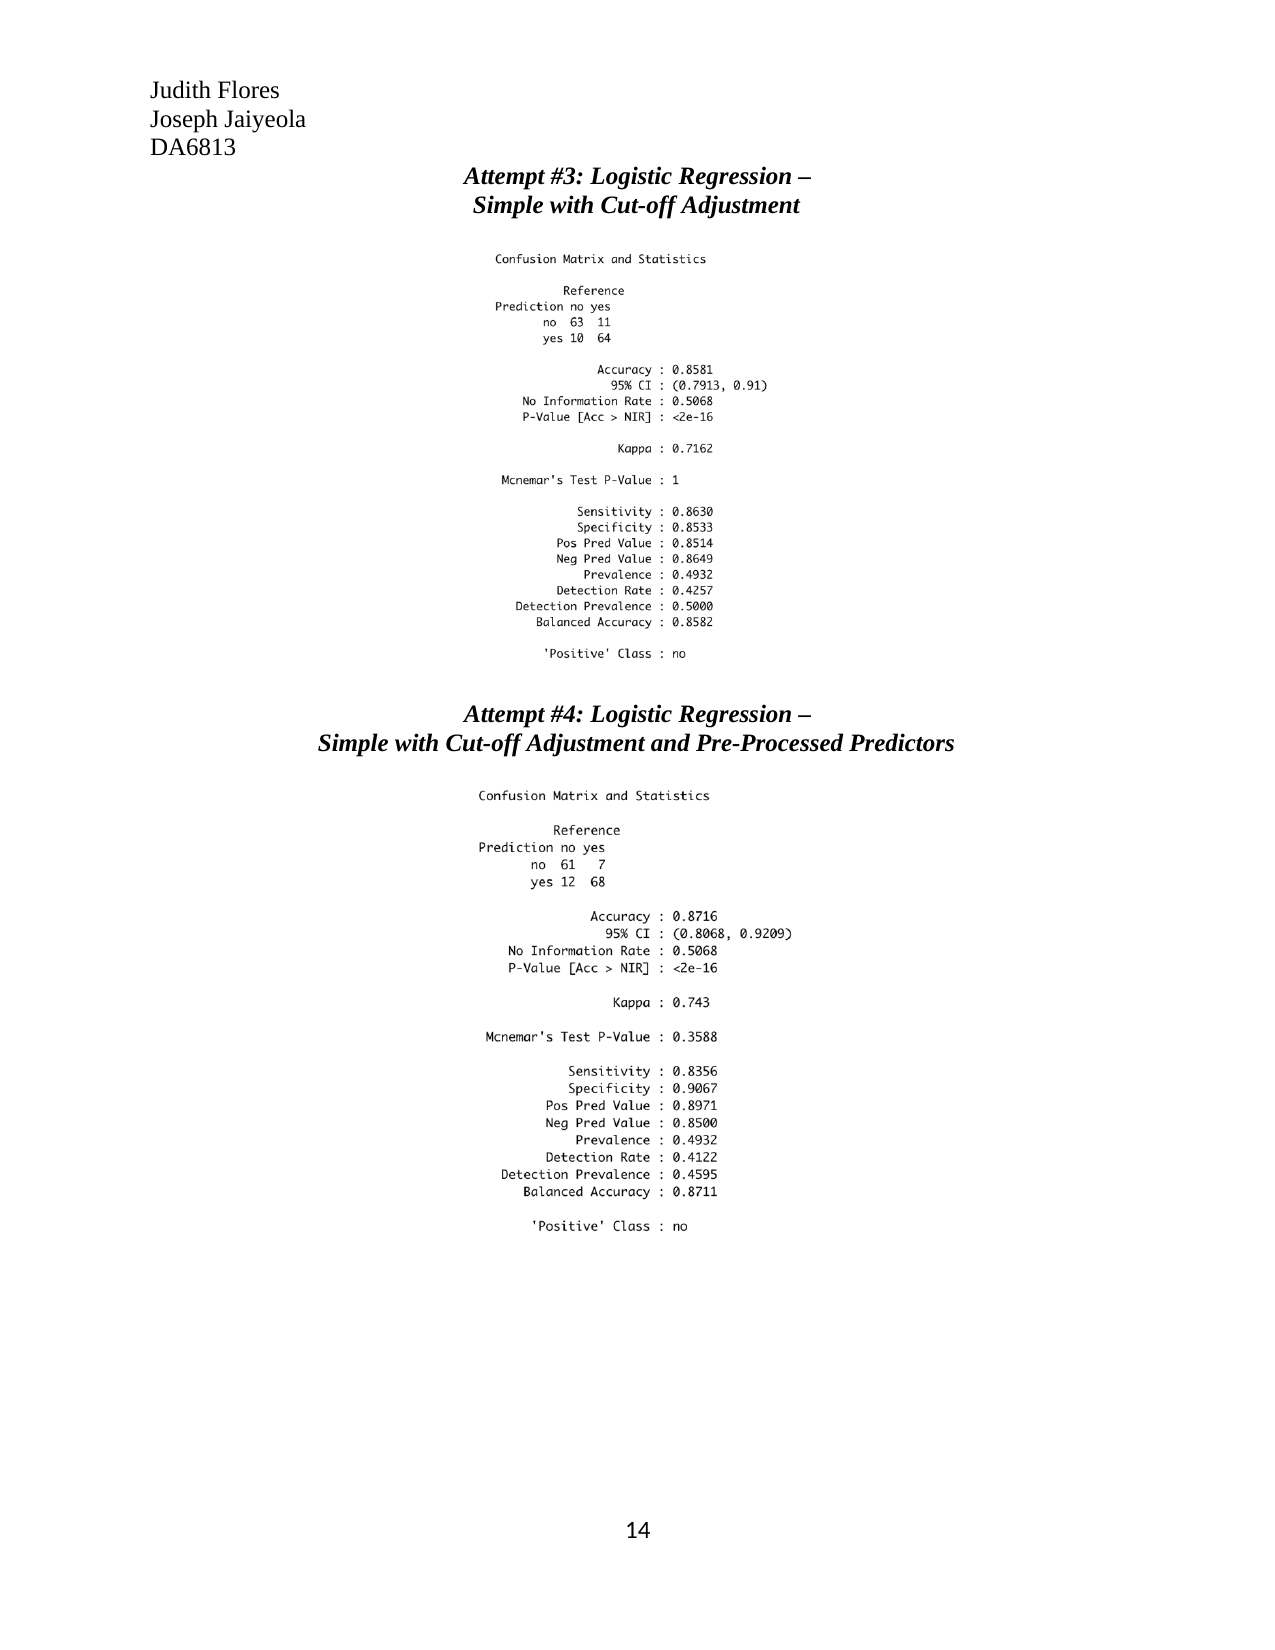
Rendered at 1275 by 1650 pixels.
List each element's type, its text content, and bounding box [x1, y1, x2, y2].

text Attempt #4: Logistic Regression – [150, 699, 1125, 728]
text Attempt #3: Logistic Regression – [150, 161, 1125, 190]
picture [485, 247, 790, 671]
text Simple with Cut-off Adjustment and Pre-Processed Predictors [150, 728, 1125, 756]
text Simple with Cut-off Adjustment [150, 190, 1125, 219]
picture [472, 785, 803, 1244]
